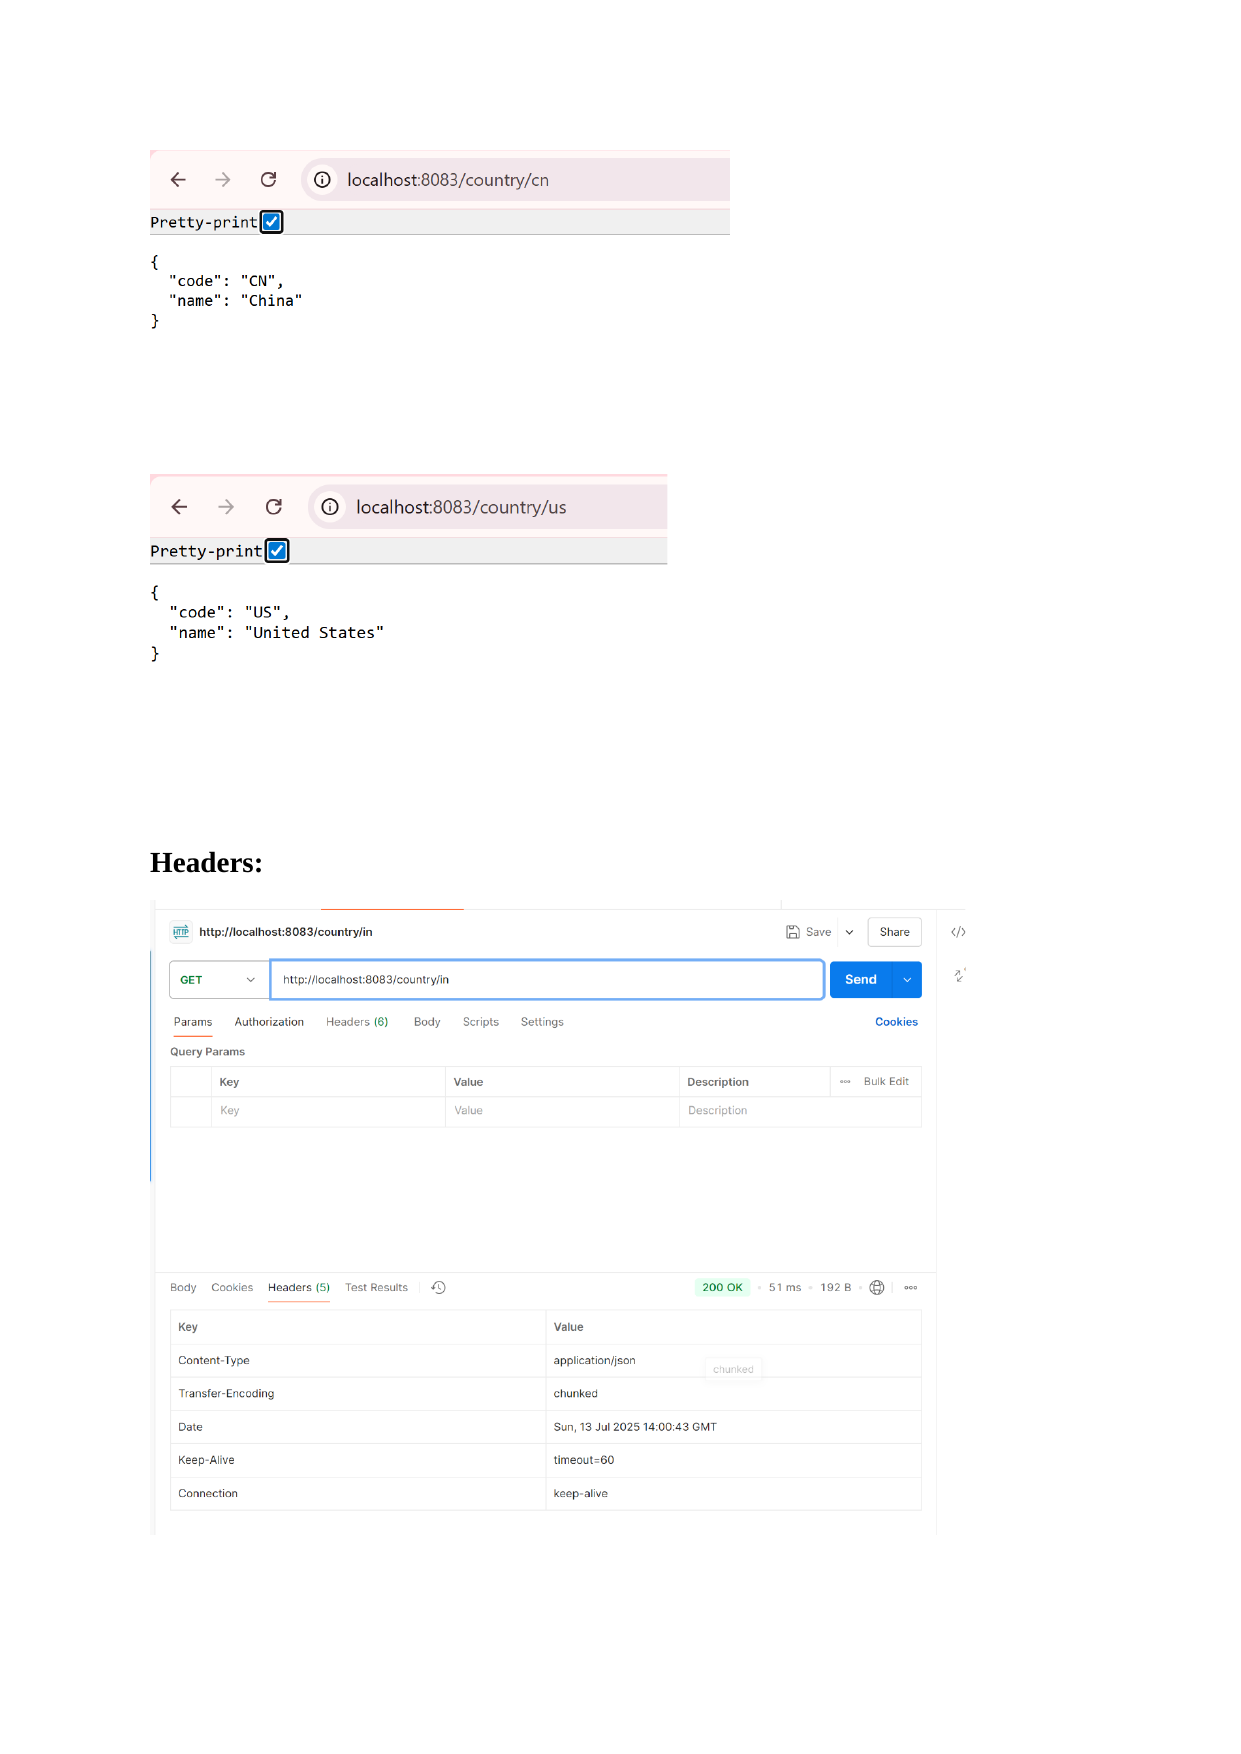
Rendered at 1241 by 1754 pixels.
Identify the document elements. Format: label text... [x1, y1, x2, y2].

picture [150, 900, 966, 1535]
picture [150, 474, 668, 824]
text Headers: [150, 845, 1090, 879]
picture [150, 150, 730, 470]
